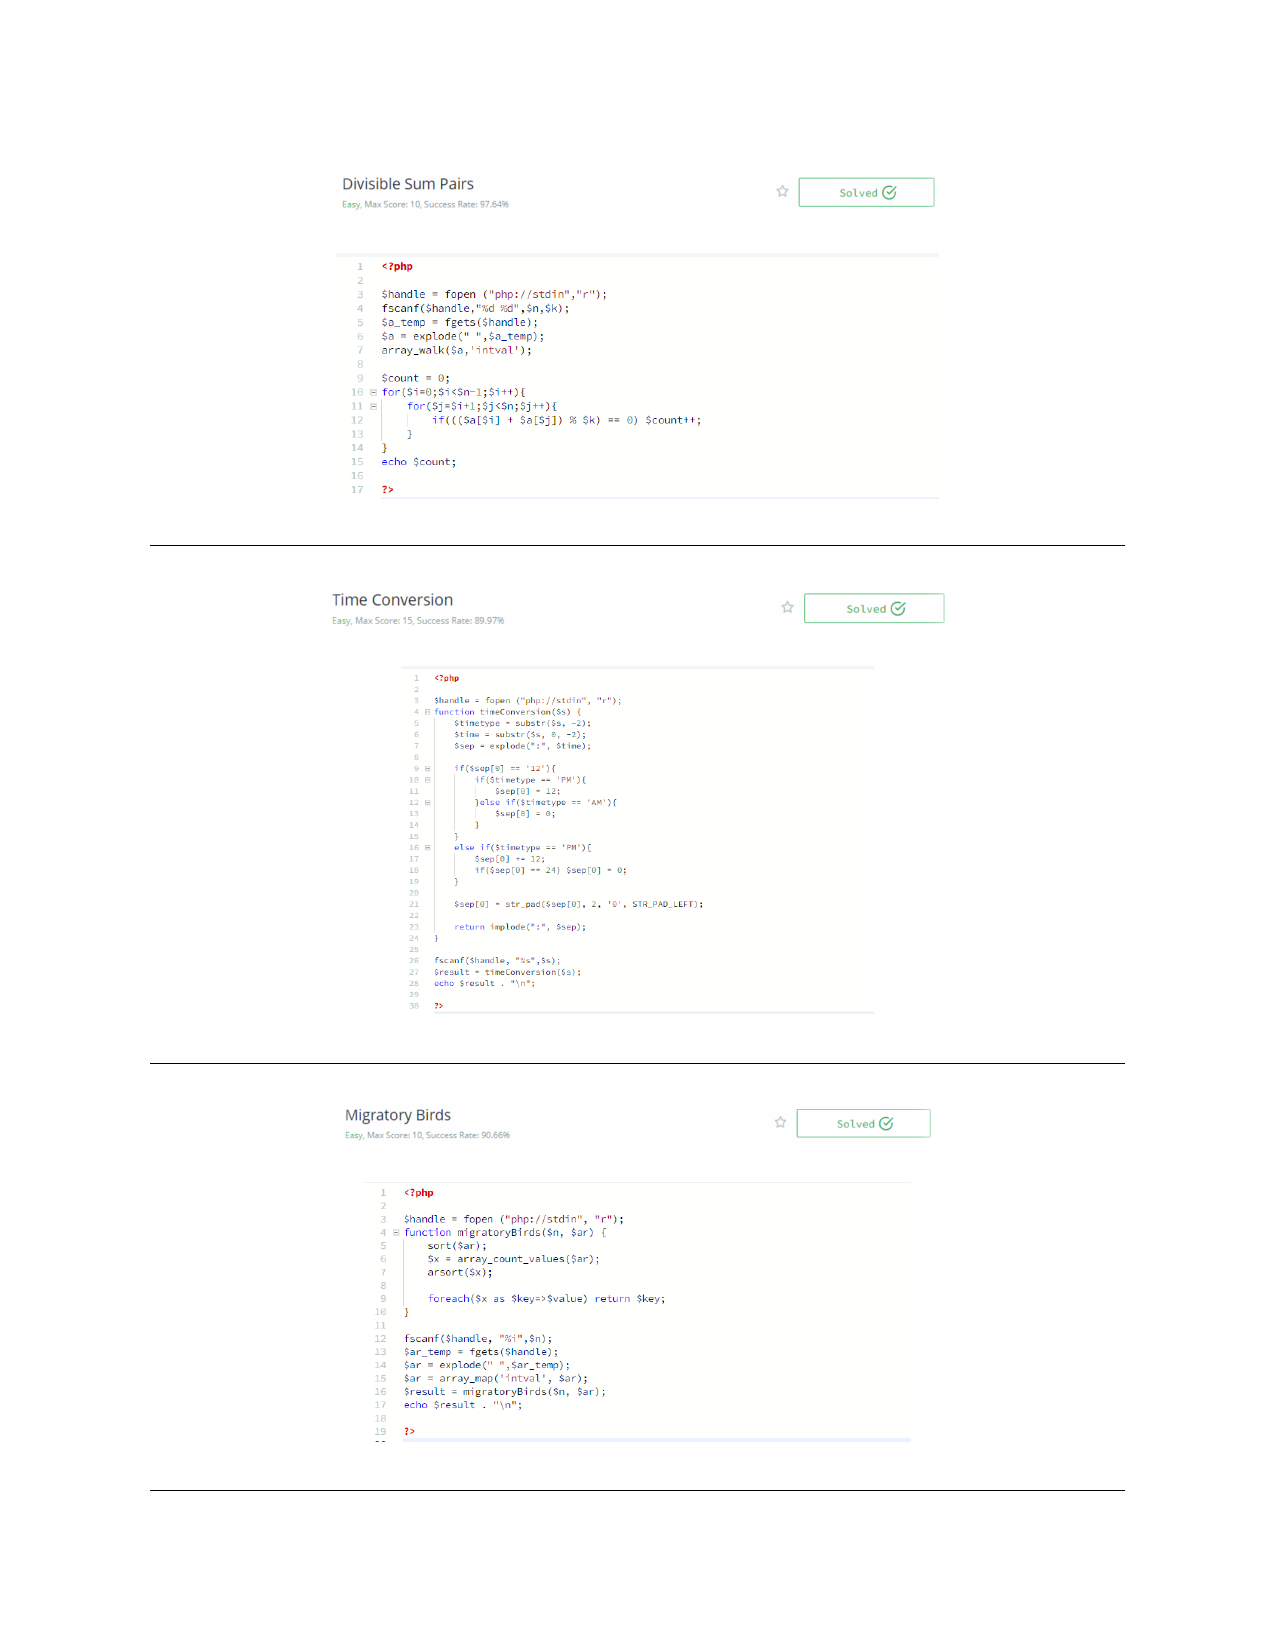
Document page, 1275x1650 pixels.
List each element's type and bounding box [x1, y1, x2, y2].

picture [400, 666, 875, 1014]
picture [349, 179, 927, 205]
picture [363, 1182, 912, 1442]
picture [353, 1111, 921, 1135]
picture [336, 253, 939, 499]
picture [340, 595, 935, 619]
